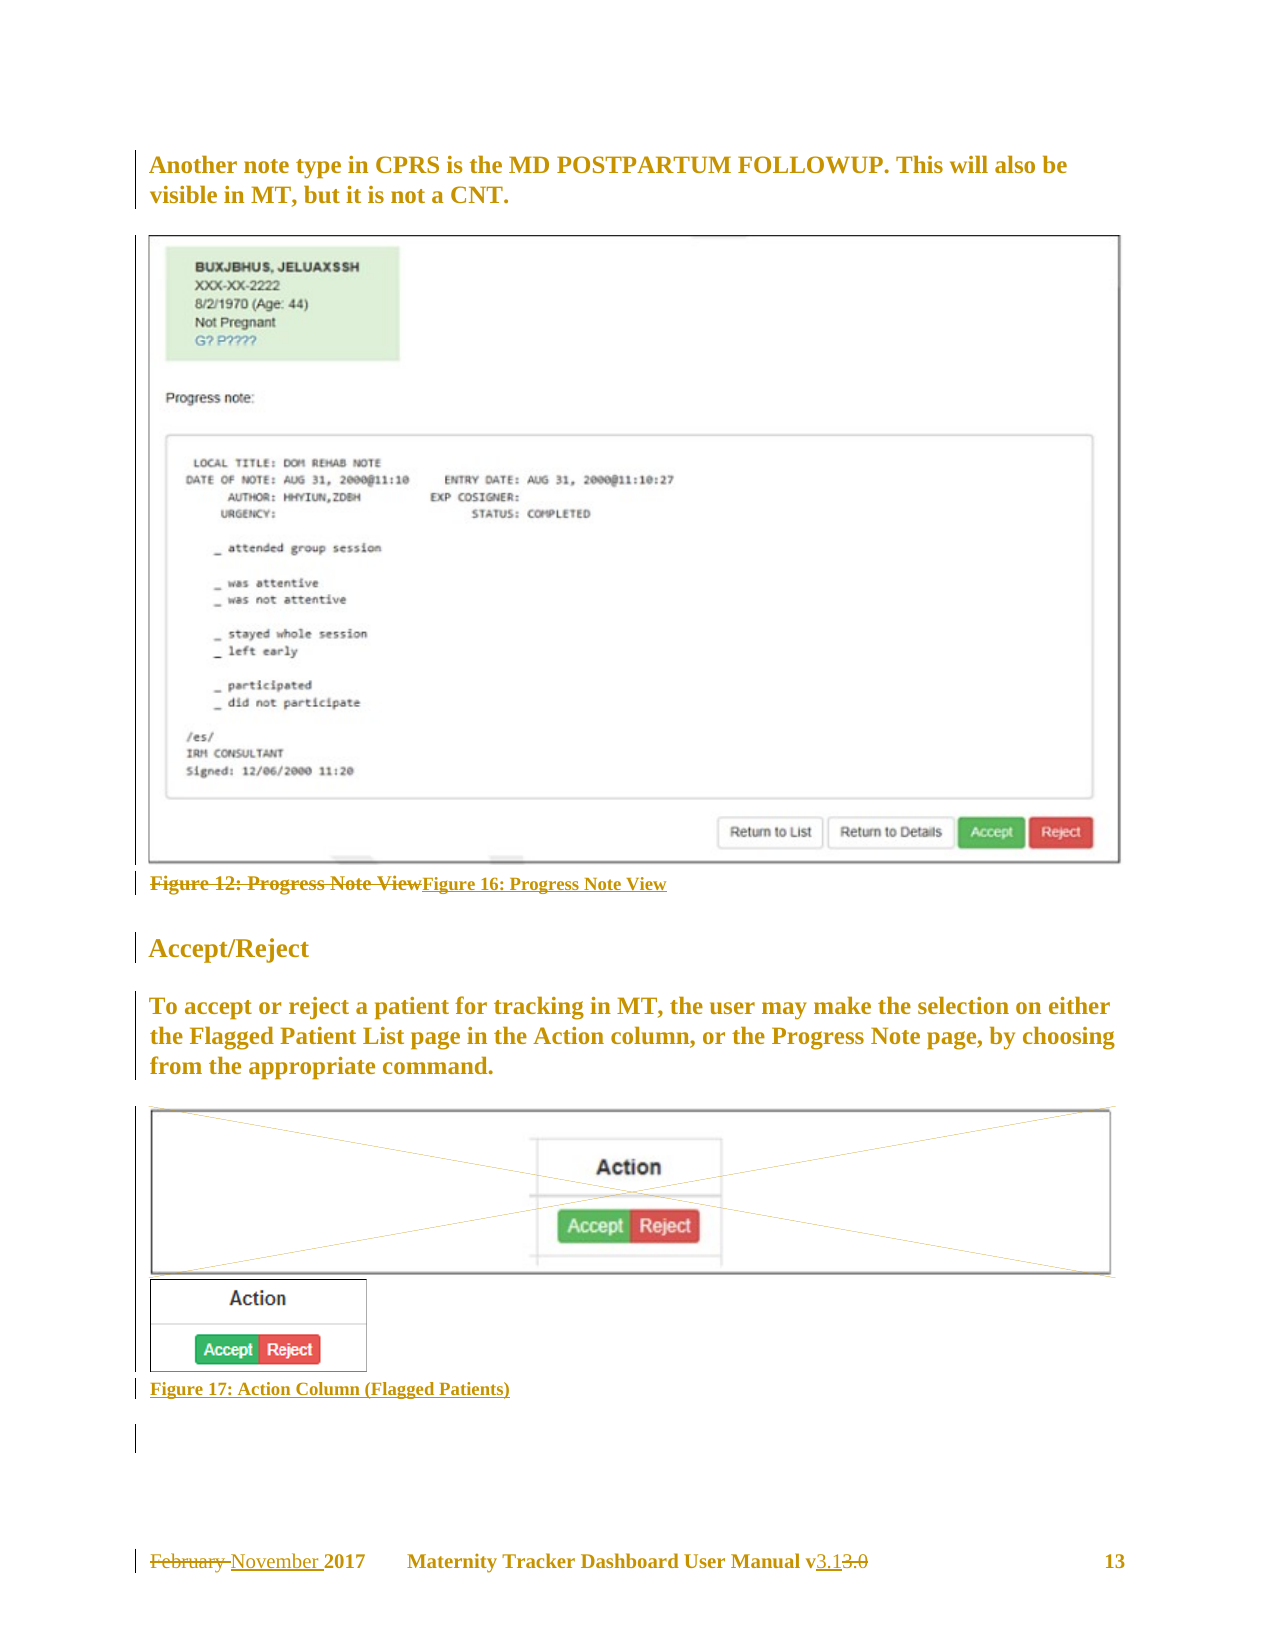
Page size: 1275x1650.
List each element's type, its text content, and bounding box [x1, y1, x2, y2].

picture [150, 1279, 367, 1372]
picture [154, 1106, 1110, 1191]
picture [155, 1193, 1109, 1278]
picture [639, 1107, 1116, 1277]
text Another note type in CPRS is the MD POSTPARTUM FOLLOWUP. This will also be visible in MT, but it is not a CNT. [148, 150, 1125, 209]
picture [148, 235, 1124, 865]
subtitle Accept/Reject [148, 932, 1125, 963]
picture [148, 1107, 626, 1277]
text To accept or reject a patient for tracking in MT, the user may make the selection on either the Flagged Patient List page in the Action column, or the Progress Note page, by choosing from the appropriate command. [148, 991, 1125, 1080]
